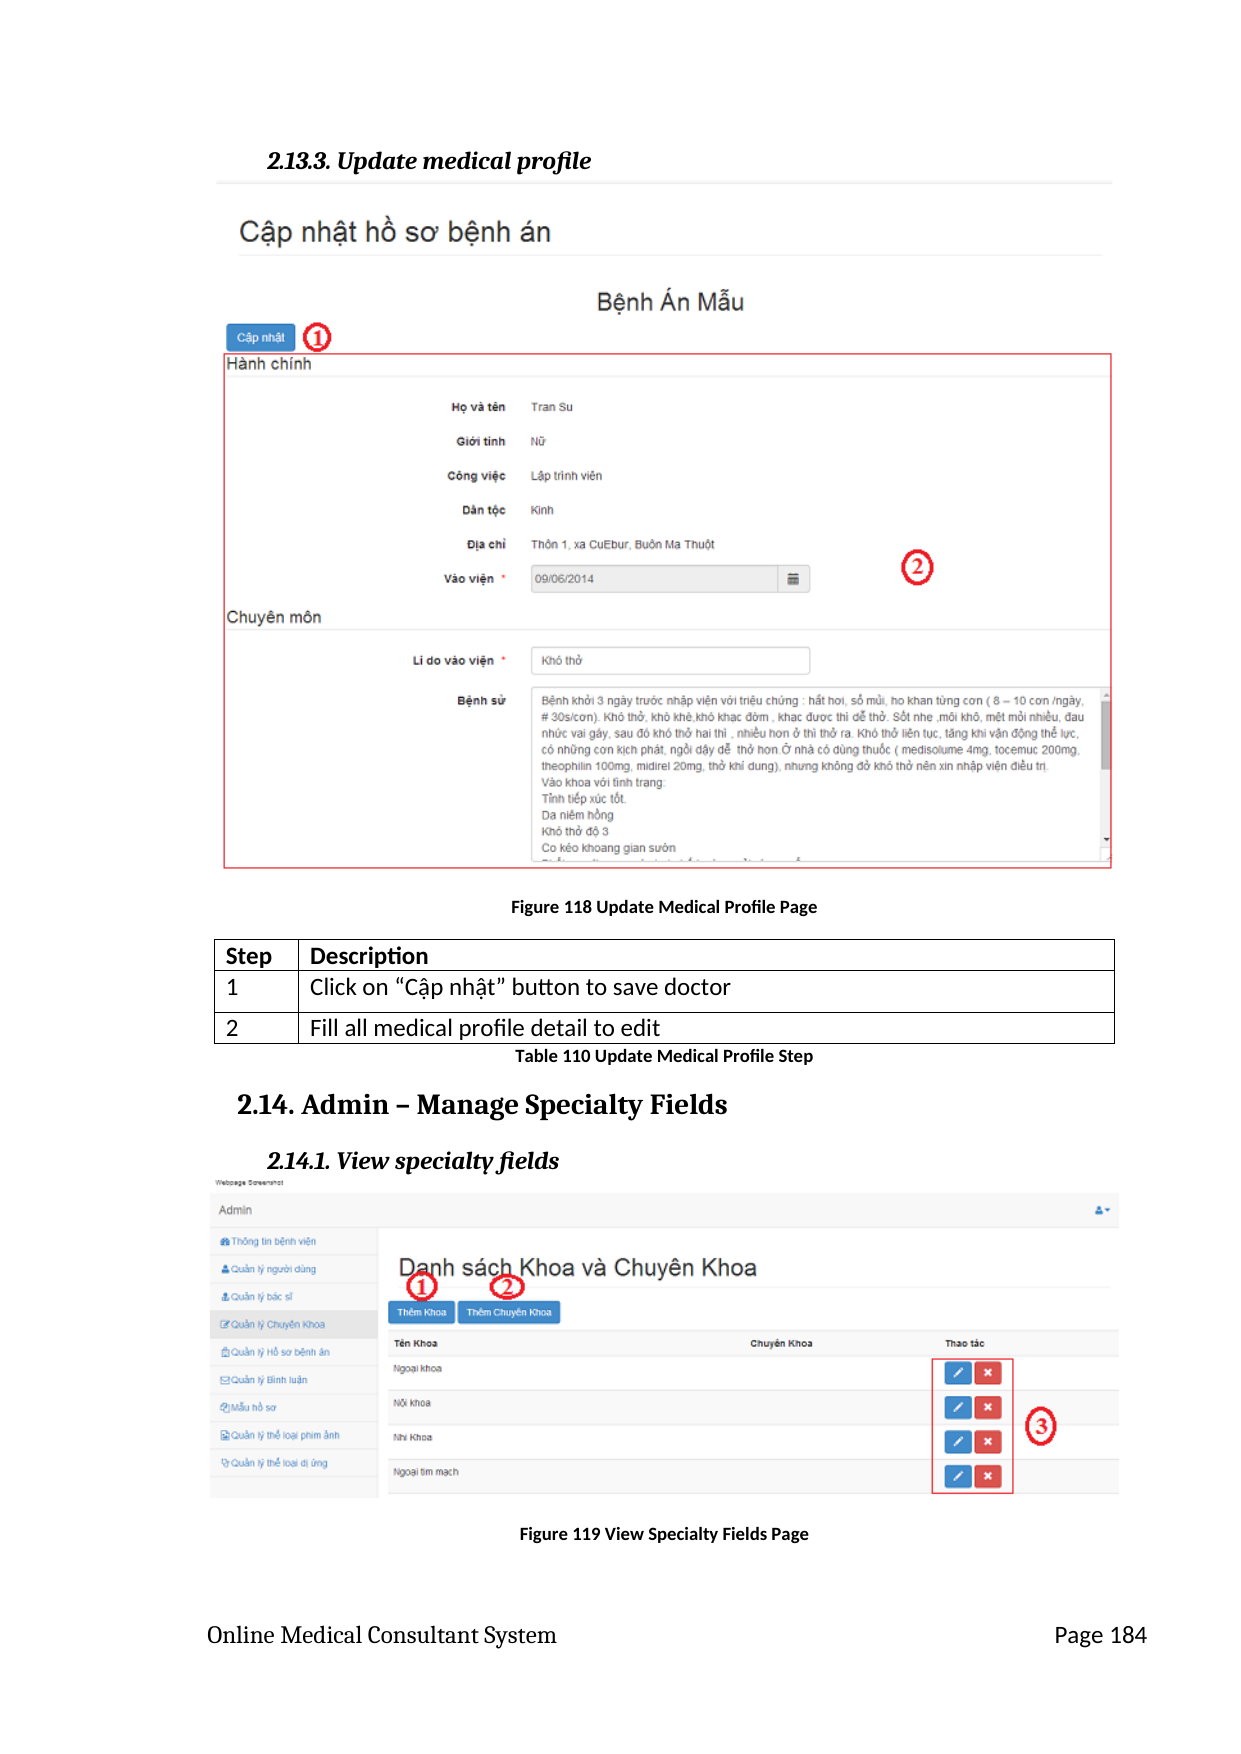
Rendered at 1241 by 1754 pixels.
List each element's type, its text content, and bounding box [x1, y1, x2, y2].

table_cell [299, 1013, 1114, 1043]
picture [209, 1180, 1119, 1498]
subtitle Admin – Manage Specialty Fields [237, 1088, 1122, 1121]
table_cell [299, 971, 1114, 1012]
subtitle Update medical profile [267, 147, 1122, 176]
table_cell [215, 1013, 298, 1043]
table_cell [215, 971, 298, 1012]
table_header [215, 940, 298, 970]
subtitle View specialty fields [267, 1147, 1122, 1176]
picture [216, 180, 1113, 870]
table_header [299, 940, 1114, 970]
